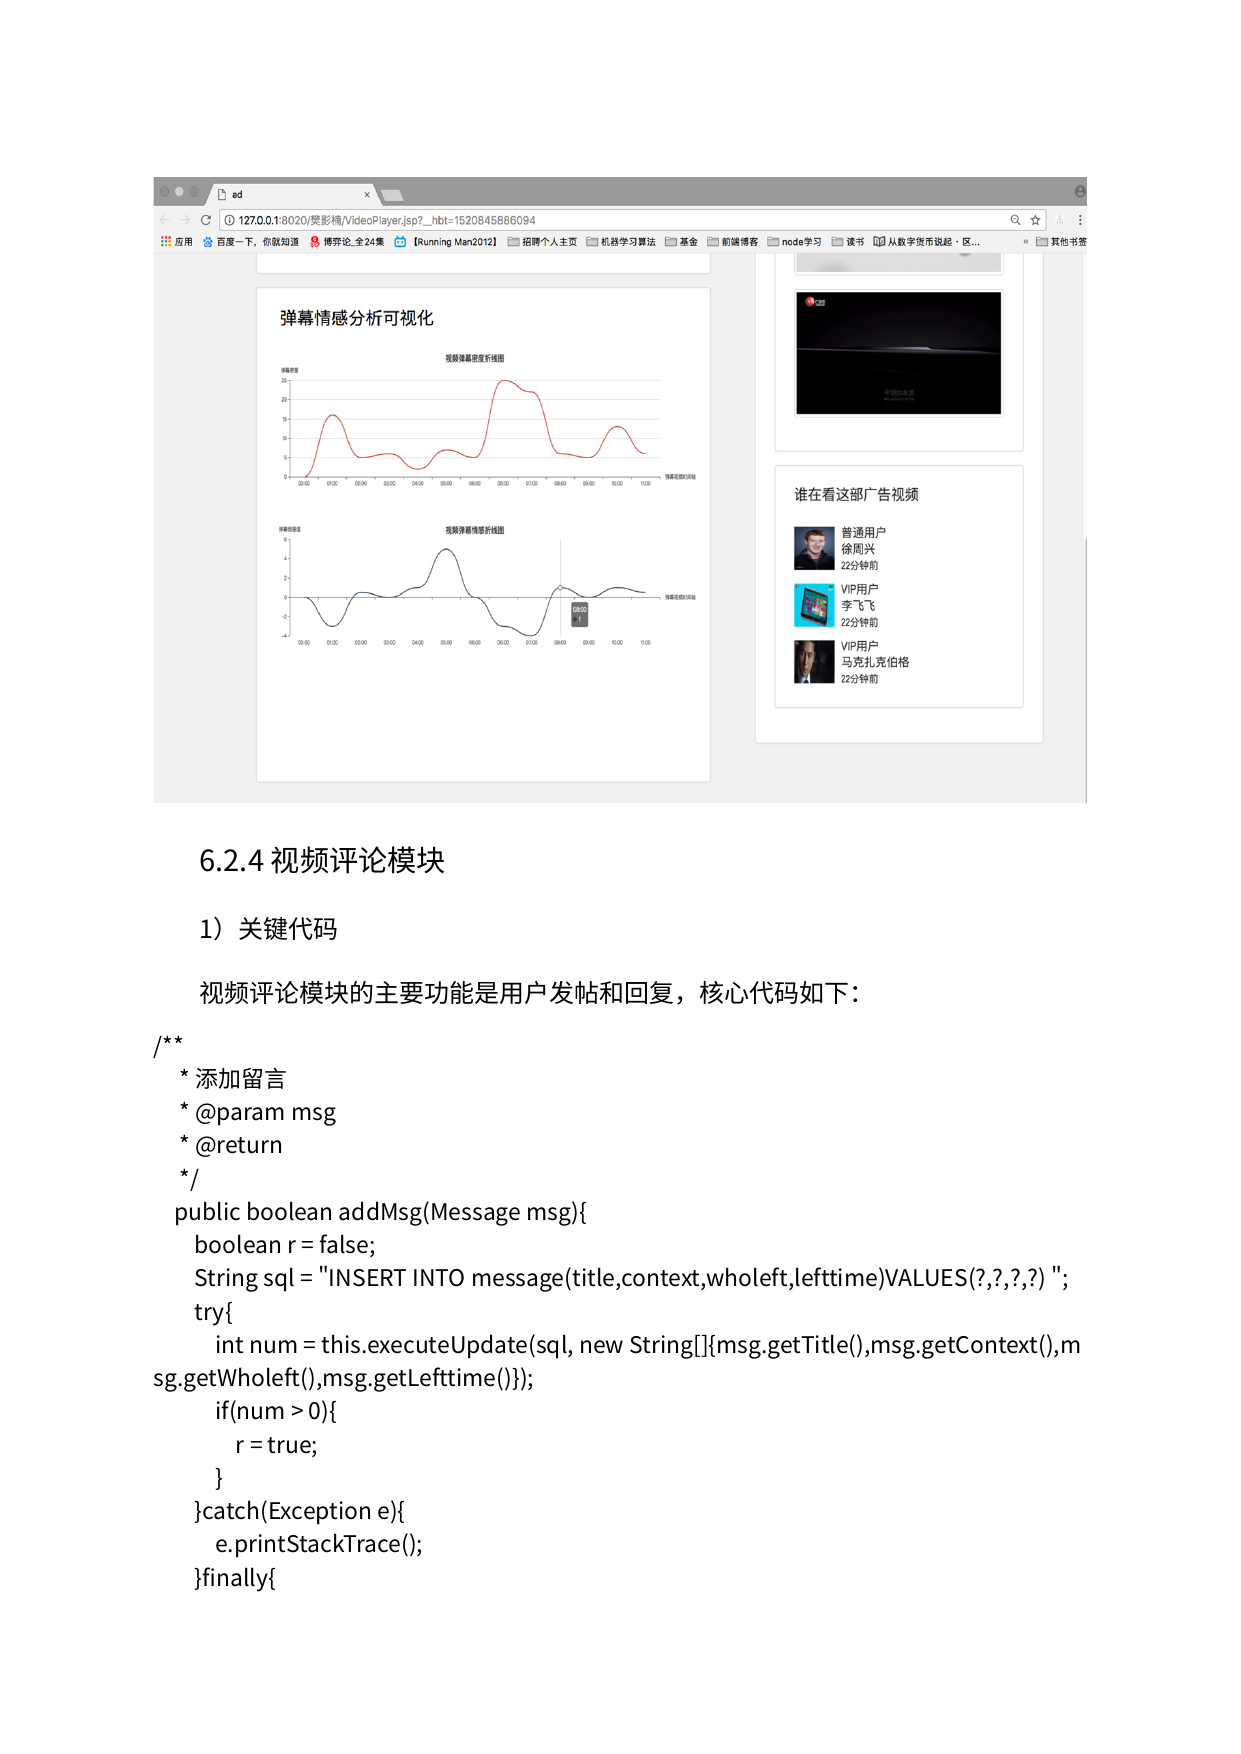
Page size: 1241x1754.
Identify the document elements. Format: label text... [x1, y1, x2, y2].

picture [153, 177, 1087, 803]
text r = true; [153, 1426, 1087, 1460]
text String sql = "INSERT INTO message(title,context,wholeft,lefttime)VALUES(?,?,?,?) "; [153, 1260, 1087, 1293]
text * 添加留言 [153, 1061, 1087, 1094]
text try{ [153, 1293, 1087, 1327]
text }finally{ [153, 1559, 1087, 1593]
text int num = this.executeUpdate(sql, new String[]{msg.getTitle(),msg.getContext(),msg.getWholeft(),msg.getLefttime()}); [153, 1327, 1087, 1393]
text } [153, 1460, 1087, 1493]
text */ [153, 1161, 1087, 1194]
text }catch(Exception e){ [153, 1493, 1087, 1526]
text if(num > 0){ [153, 1393, 1087, 1426]
text boolean r = false; [153, 1227, 1087, 1260]
text /** [153, 1028, 1087, 1061]
text 视频评论模块的主要功能是用户发帖和回复，核心代码如下： [153, 974, 1087, 1010]
text 1）关键代码 [153, 909, 1087, 946]
text * @return [153, 1127, 1087, 1161]
text * @param msg [153, 1094, 1087, 1127]
text e.printStackTrace(); [153, 1526, 1087, 1559]
text public boolean addMsg(Message msg){ [153, 1194, 1087, 1227]
subtitle 6.2.4 视频评论模块 [199, 838, 1087, 880]
